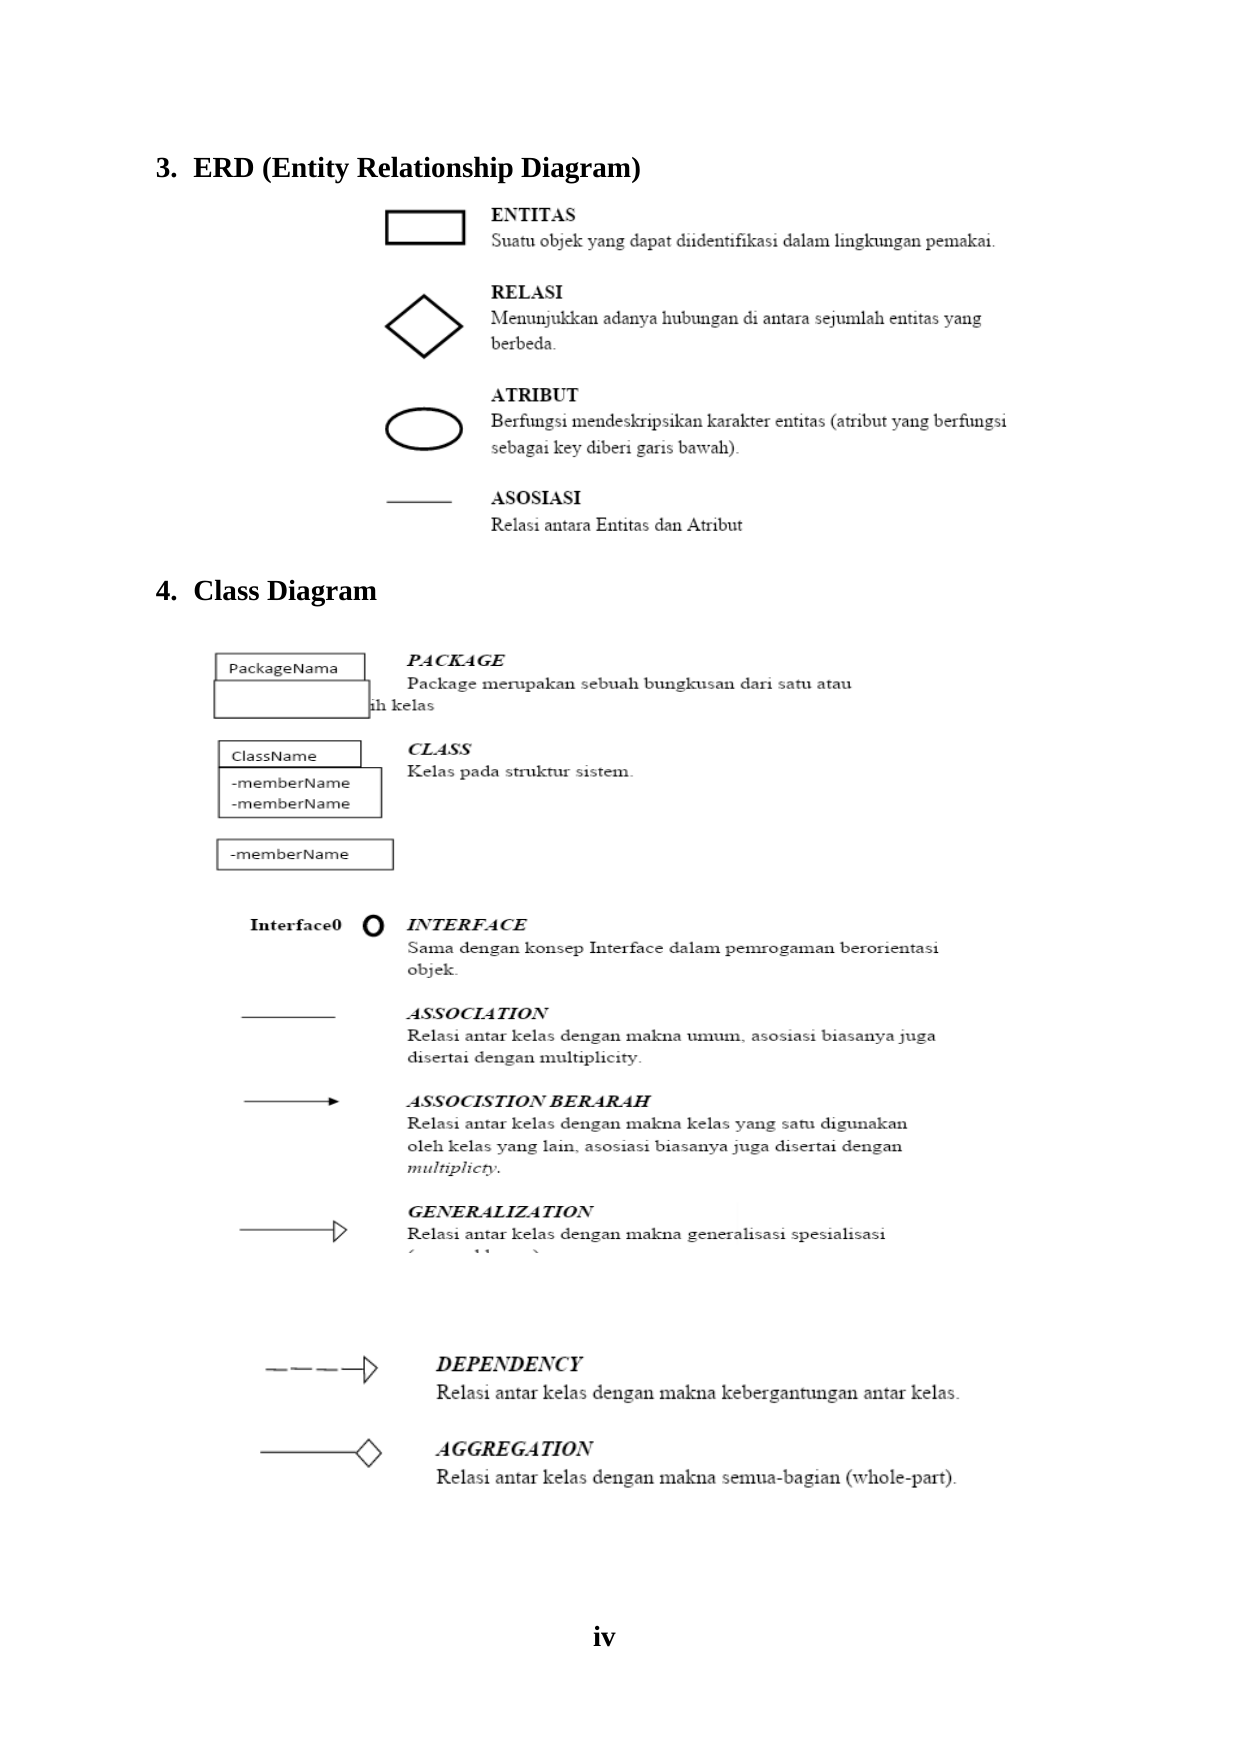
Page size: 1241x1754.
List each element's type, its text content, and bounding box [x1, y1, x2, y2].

list Class Diagram [156, 573, 1090, 606]
picture [244, 1330, 964, 1530]
list ERD (Entity Relationship Diagram) [156, 150, 1090, 183]
picture [193, 188, 1125, 569]
picture [193, 643, 953, 1253]
